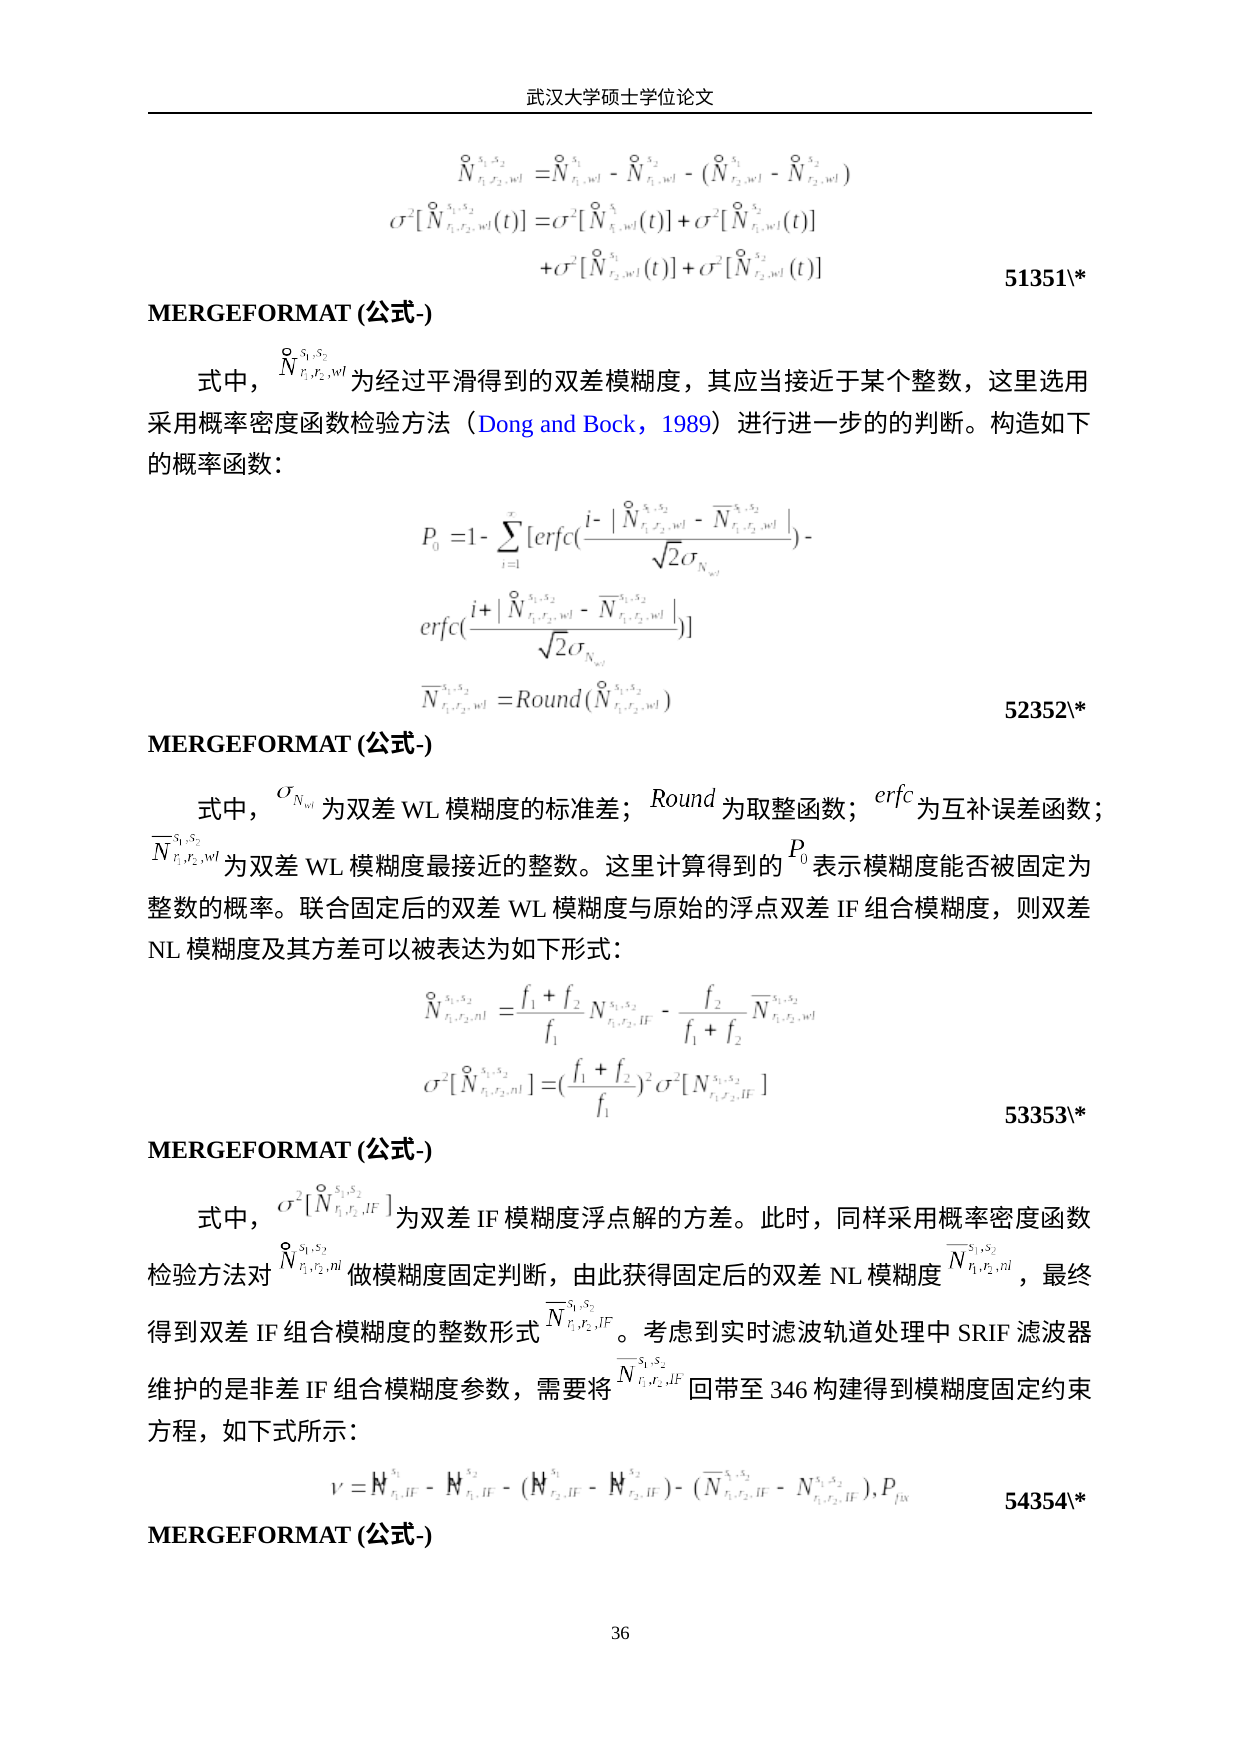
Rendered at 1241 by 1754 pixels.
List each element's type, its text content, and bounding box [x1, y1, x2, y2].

text 式中，为双差IF模糊度浮点解的方差。此时，同样采用概率密度函数检验方法对做模糊度固定判断，由此获得固定后的双差NL模糊度，最终得到双差IF组合模糊度的整数形式。考虑到实时滤波轨道处理中SRIF滤波器维护的是非差IF组合模糊度参数，需要将回带至构建得到模糊度固定约束方程，如下式所示： [148, 1178, 1092, 1447]
text 式中，为经过平滑得到的双差模糊度，其应当接近于某个整数，这里选用采用概率密度函数检验方法（Dong and Bock，1989）进行进一步的的判断。构造如下的概率函数： [148, 341, 1092, 481]
text 式中，为双差WL模糊度的标准差；为取整函数；为互补误差函数；为双差WL模糊度最接近的整数。这里计算得到的表示模糊度能否被固定为整数的概率。联合固定后的双差WL模糊度与原始的浮点双差IF组合模糊度，则双差NL模糊度及其方差可以被表达为如下形式： [148, 772, 1092, 966]
